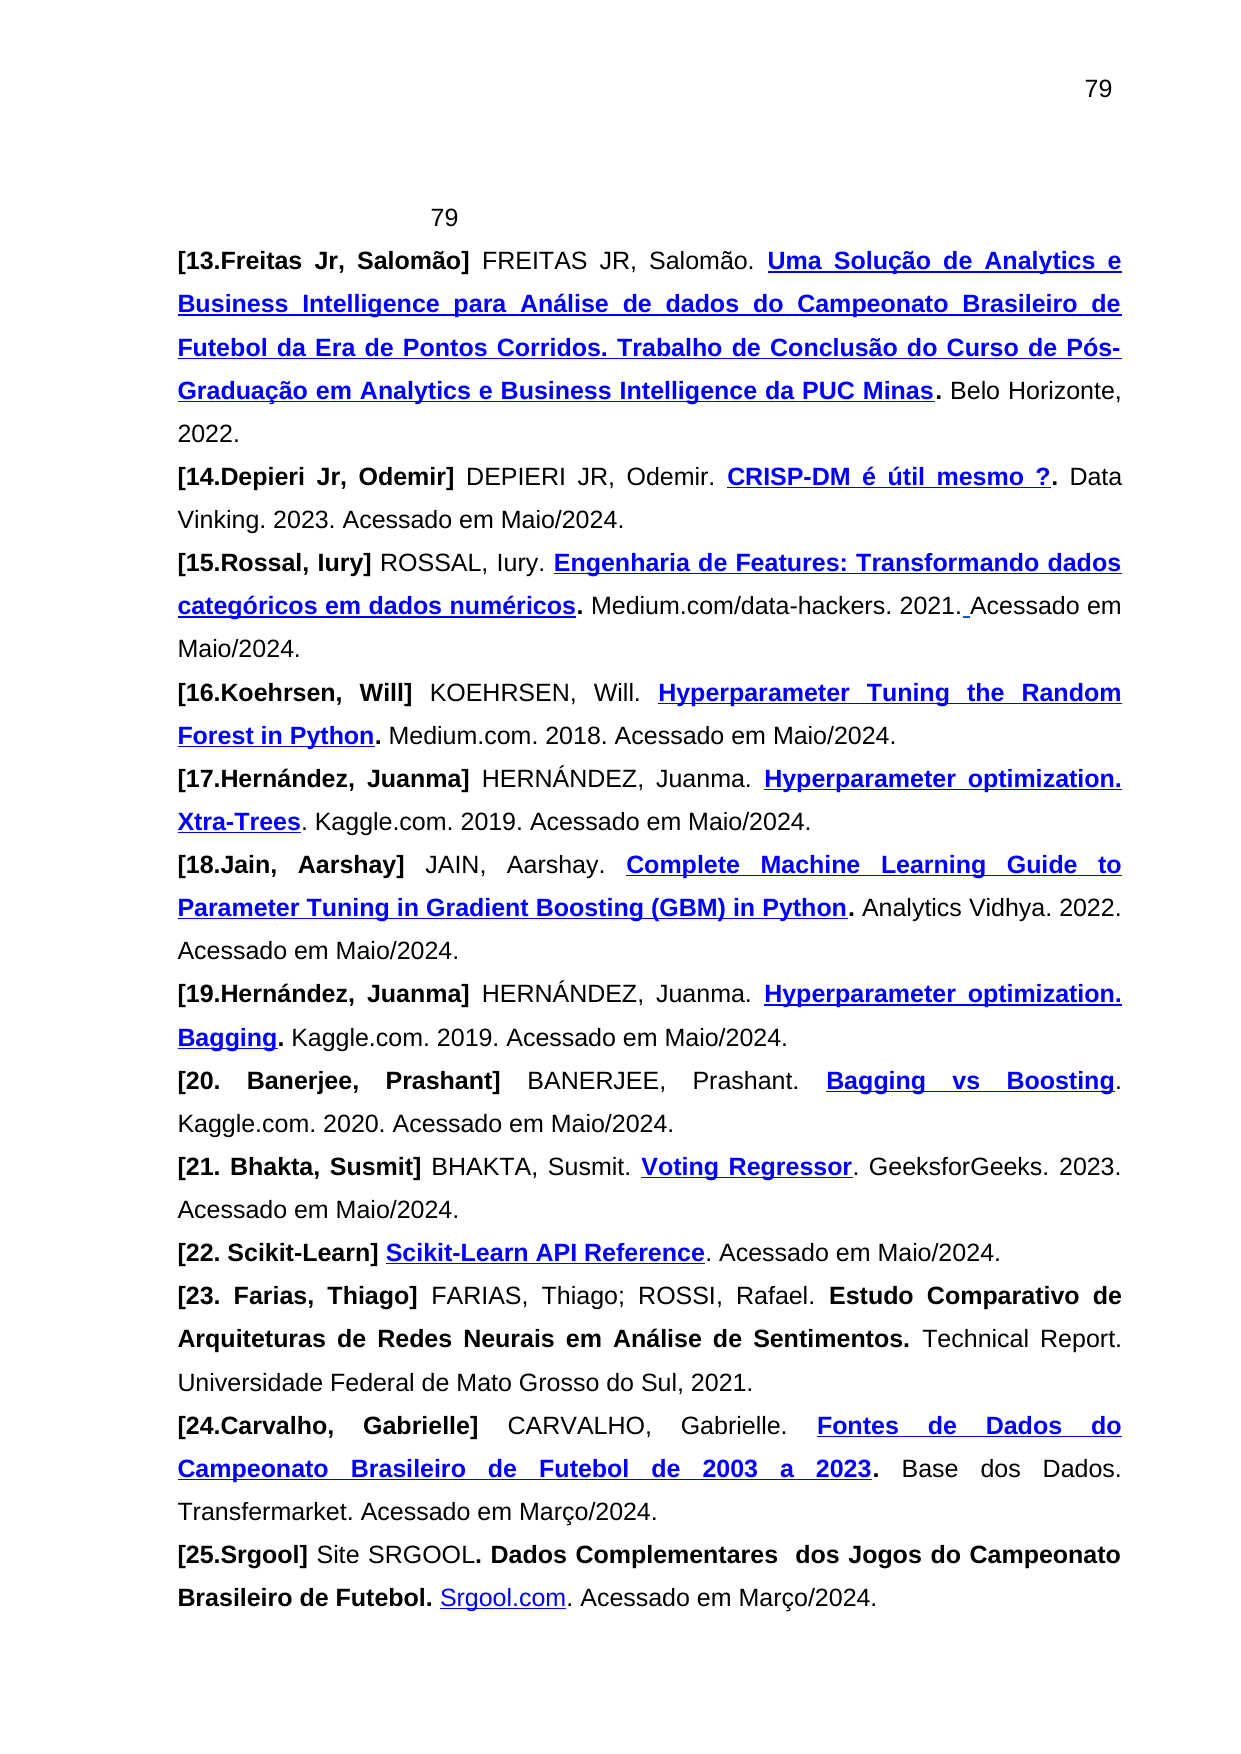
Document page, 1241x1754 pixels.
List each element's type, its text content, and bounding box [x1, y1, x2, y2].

text [14.Depieri Jr, Odemir] DEPIERI JR, Odemir. CRISP-DM é útil mesmo ?. Data Vinking. 2023. Acessado em Maio/2024. [177, 462, 1122, 534]
text [20. Banerjee, Prashant] BANERJEE, Prashant. Bagging vs Boosting. Kaggle.com. 2020. Acessado em Maio/2024. [177, 1066, 1122, 1137]
text [13.Freitas Jr, Salomão] FREITAS JR, Salomão. Uma Solução de Analytics e Business Intelligence para Análise de dados do Campeonato Brasileiro de Futebol da Era de Pontos Corridos. Trabalho de Conclusão do Curso de Pós-Graduação em Analytics e Business Intelligence da PUC Minas. Belo Horizonte, 2022. [177, 359, 1122, 447]
text [18.Jain, Aarshay] JAIN, Aarshay. Complete Machine Learning Guide to Parameter Tuning in Gradient Boosting (GBM) in Python. Analytics Vidhya. 2022. Acessado em Maio/2024. [177, 850, 1122, 965]
text [22. Scikit-Learn] Scikit-Learn API Reference. Acessado em Maio/2024. [177, 1238, 1122, 1267]
text [21. Bhakta, Susmit] BHAKTA, Susmit. Voting Regressor. GeeksforGeeks. 2023. Acessado em Maio/2024. [177, 1152, 1122, 1224]
text [23. Farias, Thiago] FARIAS, Thiago; ROSSI, Rafael. Estudo Comparativo de Arquiteturas de Redes Neurais em Análise de Sentimentos. Technical Report. Universidade Federal de Mato Grosso do Sul, 2021. [177, 1281, 1122, 1396]
text [24.Carvalho, Gabrielle] CARVALHO, Gabrielle. Fontes de Dados do Campeonato Brasileiro de Futebol de 2003 a 2023. Base dos Dados. Transfermarket. Acessado em Março/2024. [177, 1411, 1122, 1526]
text [17.Hernández, Juanma] HERNÁNDEZ, Juanma. Hyperparameter optimization. Xtra-Trees. Kaggle.com. 2019. Acessado em Maio/2024. [177, 764, 1122, 836]
text [13.Freitas Jr, Salomão] FREITAS JR, Salomão. Uma Solução de Analytics e Business Intelligence para Análise de dados do Campeonato Brasileiro de Futebol da Era de Pontos Corridos. Trabalho de Conclusão do Curso de Pós-Graduação em Analytics e Business Intelligence da PUC Minas. Belo Horizonte, 2022. [177, 315, 1122, 358]
text [25.Srgool] Site SRGOOL. Dados Complementares dos Jogos do Campeonato Brasileiro de Futebol. Srgool.com. Acessado em Março/2024. [177, 1540, 1122, 1612]
text [13.Freitas Jr, Salomão] FREITAS JR, Salomão. Uma Solução de Analytics e Business Intelligence para Análise de dados do Campeonato Brasileiro de Futebol da Era de Pontos Corridos. Trabalho de Conclusão do Curso de Pós-Graduação em Analytics e Business Intelligence da PUC Minas. Belo Horizonte, 2022. [177, 246, 1122, 314]
text [19.Hernández, Juanma] HERNÁNDEZ, Juanma. Hyperparameter optimization. Bagging. Kaggle.com. 2019. Acessado em Maio/2024. [177, 979, 1122, 1051]
text [16.Koehrsen, Will] KOEHRSEN, Will. Hyperparameter Tuning the Random Forest in Python. Medium.com. 2018. Acessado em Maio/2024. [177, 677, 1122, 749]
text [15.Rossal, Iury] ROSSAL, Iury. Engenharia de Features: Transformando dados categóricos em dados numéricos. Medium.com/data-hackers. 2021. Acessado em Maio/2024. [177, 548, 1122, 663]
